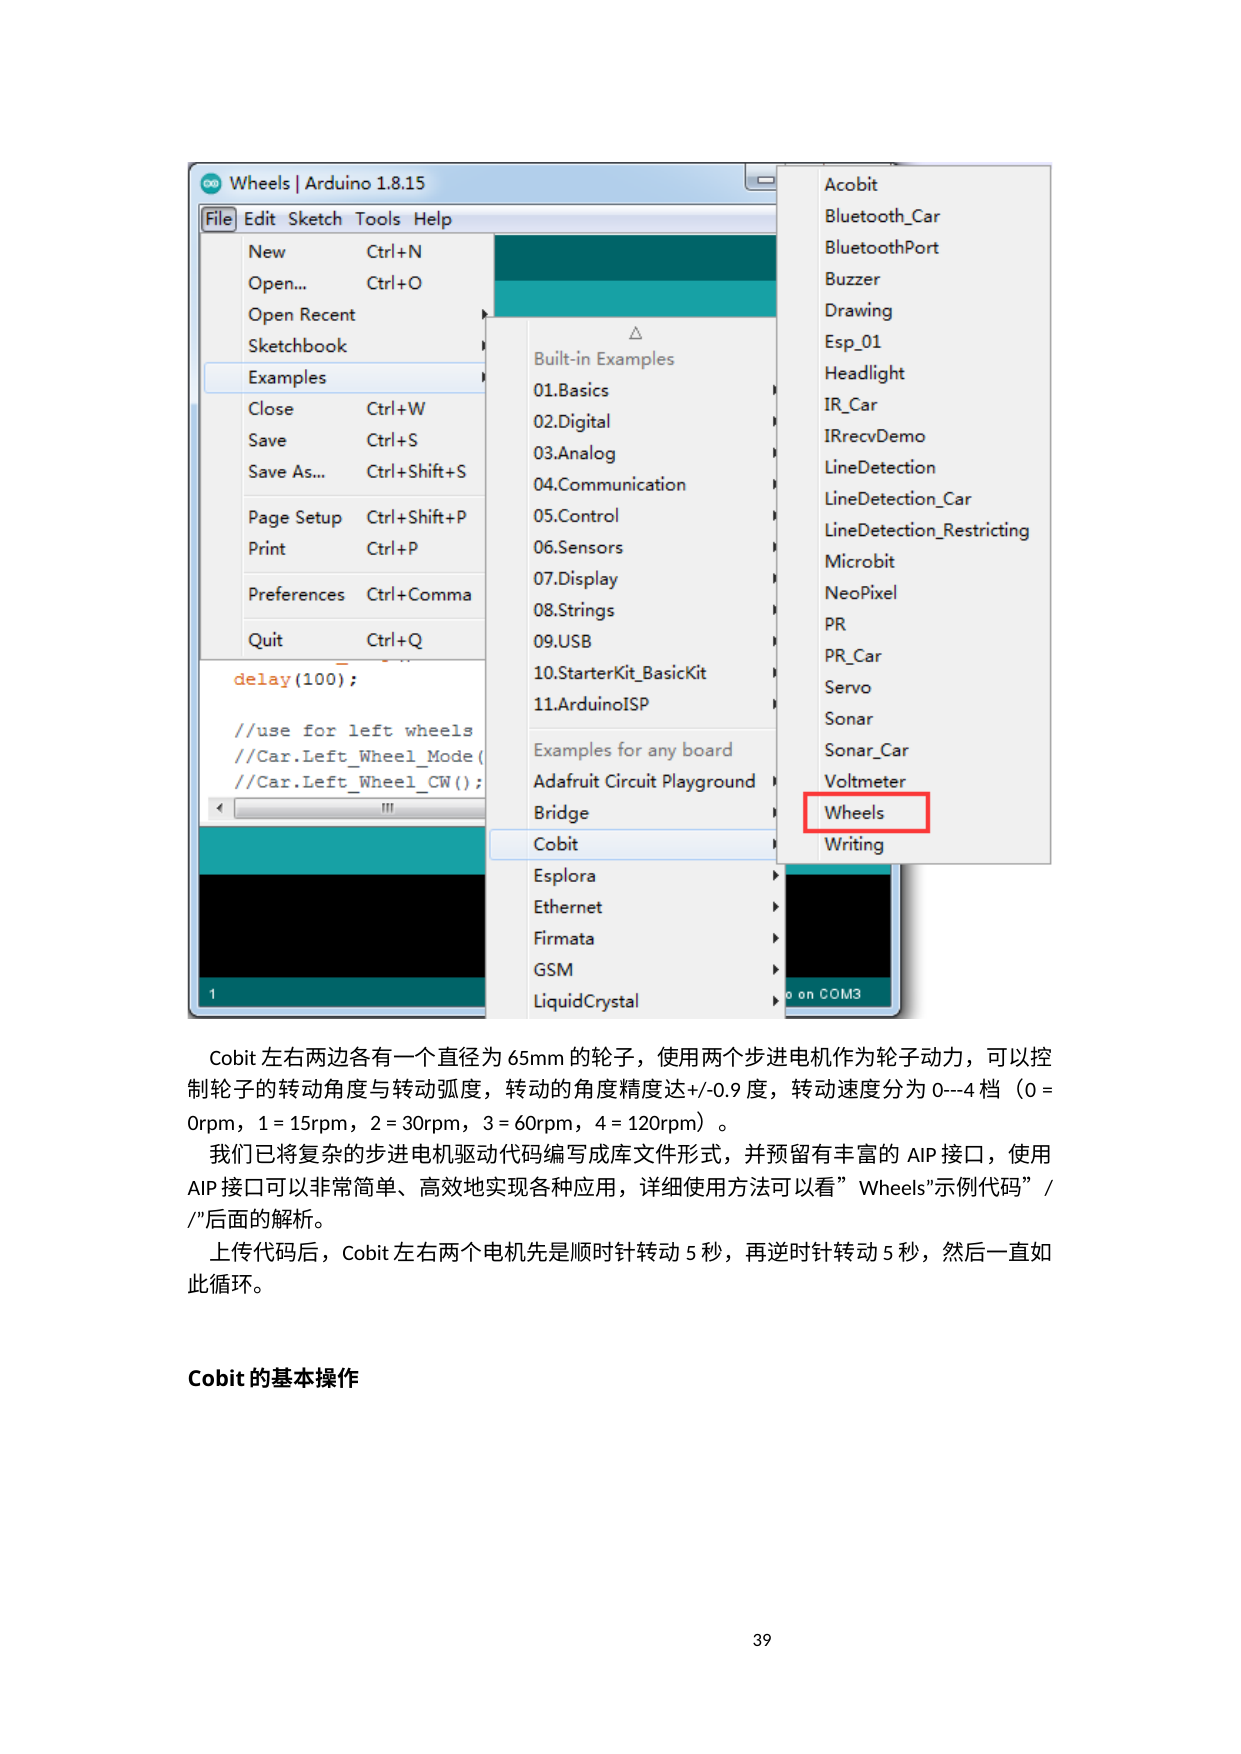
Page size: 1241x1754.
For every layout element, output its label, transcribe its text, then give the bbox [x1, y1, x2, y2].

text Cobit左右两边各有一个直径为65mm的轮子，使用两个步进电机作为轮子动力，可以控制轮子的转动角度与转动弧度，转动的角度精度达+/-0.9度，转动速度分为0---4档（0 = 0rpm，1 = 15rpm，2 = 30rpm，3 = 60rpm，4 = 120rpm）。 [187, 1039, 1053, 1137]
text 我们已将复杂的步进电机驱动代码编写成库文件形式，并预留有丰富的AIP接口，使用AIP接口可以非常简单、高效地实现各种应用，详细使用方法可以看”Wheels”示例代码”//”后面的解析。 [187, 1137, 1053, 1234]
text 上传代码后，Cobit左右两个电机先是顺时针转动5秒，再逆时针转动5秒，然后一直如此循环。 [187, 1234, 1053, 1299]
subtitle Cobit的基本操作 [187, 1361, 1053, 1394]
picture [187, 162, 1053, 1019]
